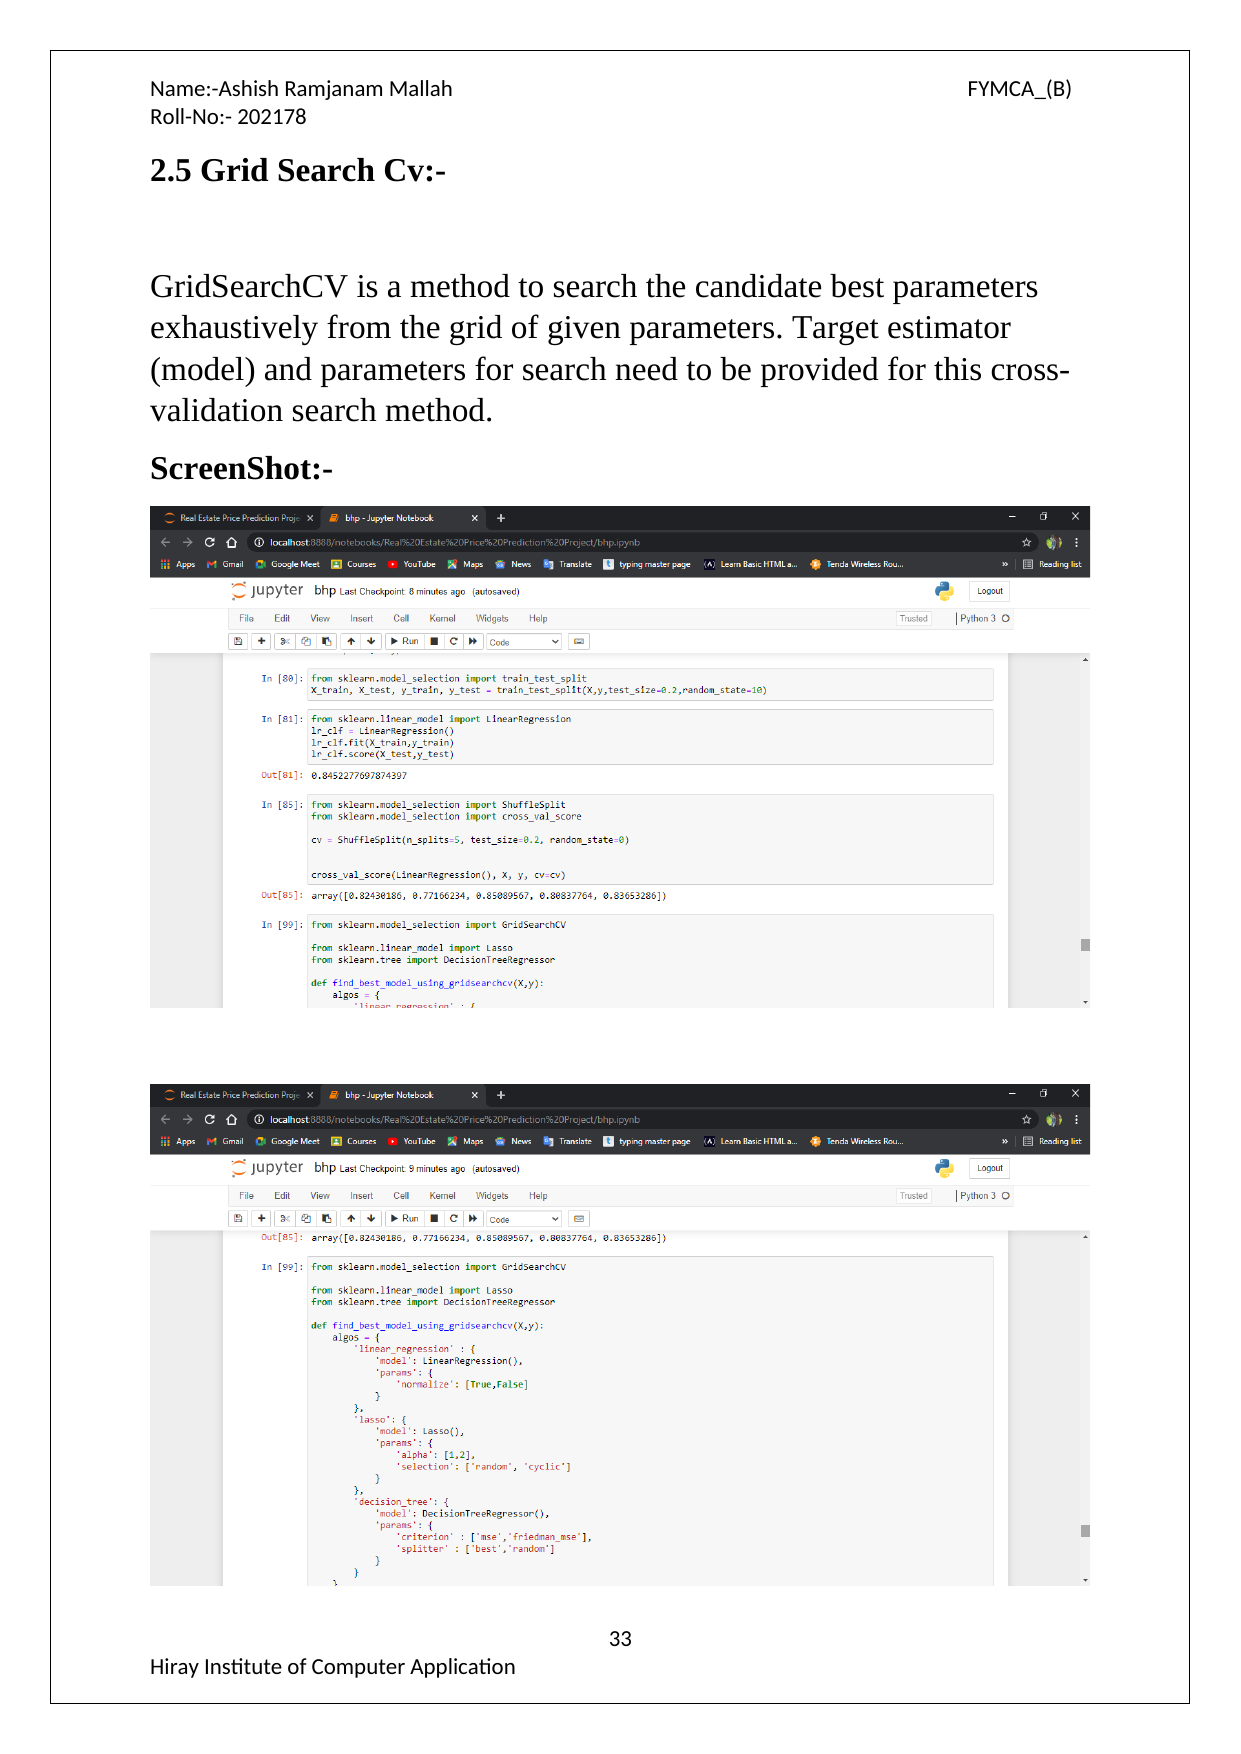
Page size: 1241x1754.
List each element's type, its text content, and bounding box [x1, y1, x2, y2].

picture [150, 1084, 1091, 1586]
text 2.5 Grid Search Cv:- [150, 150, 1090, 188]
picture [150, 506, 1091, 1008]
text GridSearchCV is a method to search the candidate best parameters exhaustively from the grid of given parameters. Target estimator (model) and parameters for search need to be provided for this cross-validation search method. [150, 266, 1090, 428]
text ScreenShot:- [150, 448, 1090, 486]
